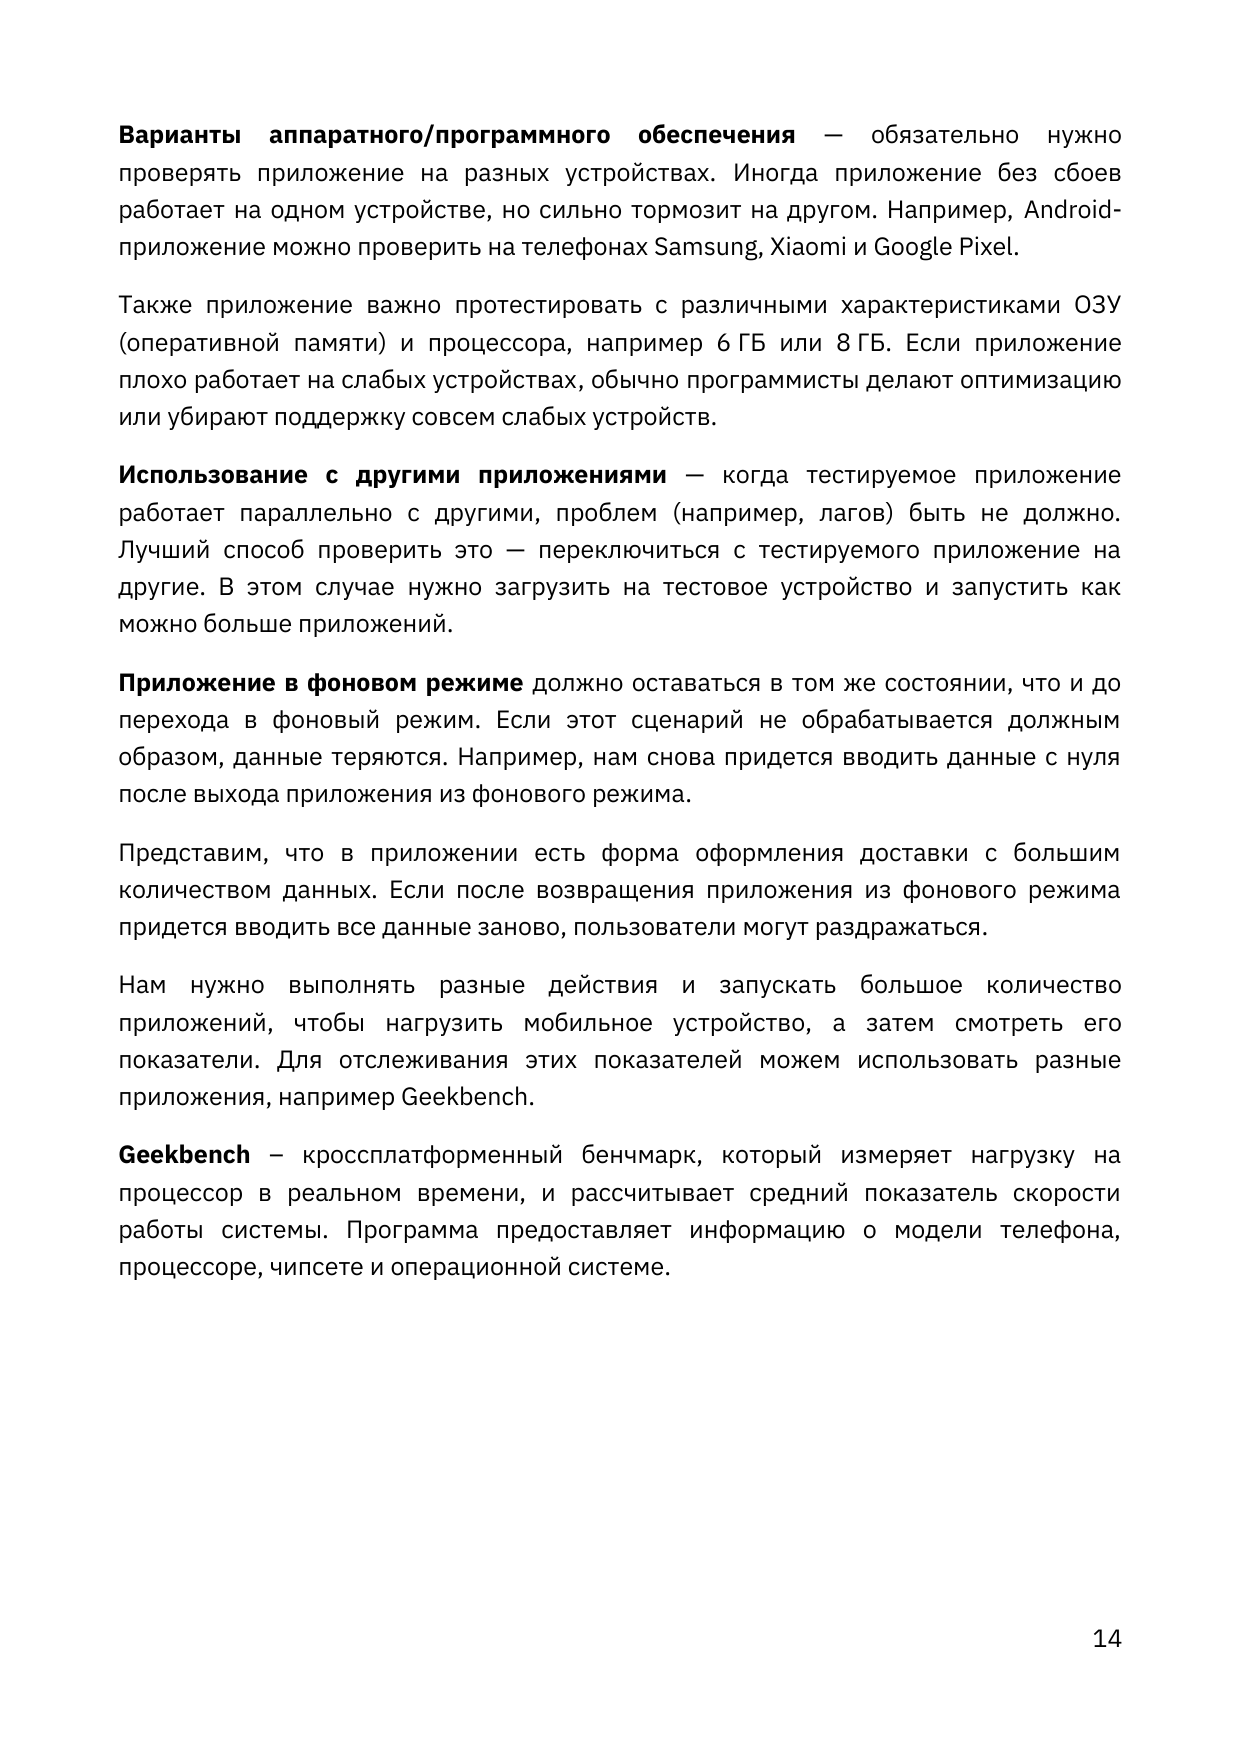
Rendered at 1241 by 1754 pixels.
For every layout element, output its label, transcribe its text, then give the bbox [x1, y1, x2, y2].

text Приложение в фоновом режиме должно оставаться в том же состоянии, что и до перехода в фоновый режим. Если этот сценарий не обрабатывается должным образом, данные теряются. Например, нам снова придется вводить данные с нуля после выхода приложения из фонового режима. [118, 665, 1122, 810]
text Нам нужно выполнять разные действия и запускать большое количество приложений, чтобы нагрузить мобильное устройство, а затем смотреть его показатели. Для отслеживания этих показателей можем использовать разные приложения, например Geekbench. [118, 968, 1122, 1112]
text Представим, что в приложении есть форма оформления доставки с большим количеством данных. Если после возвращения приложения из фонового режима придется вводить все данные заново, пользователи могут раздражаться. [118, 835, 1122, 942]
text Варианты аппаратного/программного обеспечения — обязательно нужно проверять приложение на разных устройствах. Иногда приложение без сбоев работает на одном устройстве, но сильно тормозит на другом. Например, Android-приложение можно проверить на телефонах Samsung, Xiaomi и Google Pixel. [118, 118, 1122, 262]
text Geekbench – кроссплатформенный бенчмарк, который измеряет нагрузку на процессор в реальном времени, и рассчитывает средний показатель скорости работы системы. Программа предоставляет информацию о модели телефона, процессоре, чипсете и операционной системе. [118, 1138, 1122, 1282]
text Также приложение важно протестировать с различными характеристиками ОЗУ (оперативной памяти) и процессора, например 6 ГБ или 8 ГБ. Если приложение плохо работает на слабых устройствах, обычно программисты делают оптимизацию или убирают поддержку совсем слабых устройств. [118, 288, 1122, 432]
text Использование с другими приложениями — когда тестируемое приложение работает параллельно с другими, проблем (например, лагов) быть не должно. Лучший способ проверить это — переключиться с тестируемого приложение на другие. В этом случае нужно загрузить на тестовое устройство и запустить как можно больше приложений. [118, 458, 1122, 640]
